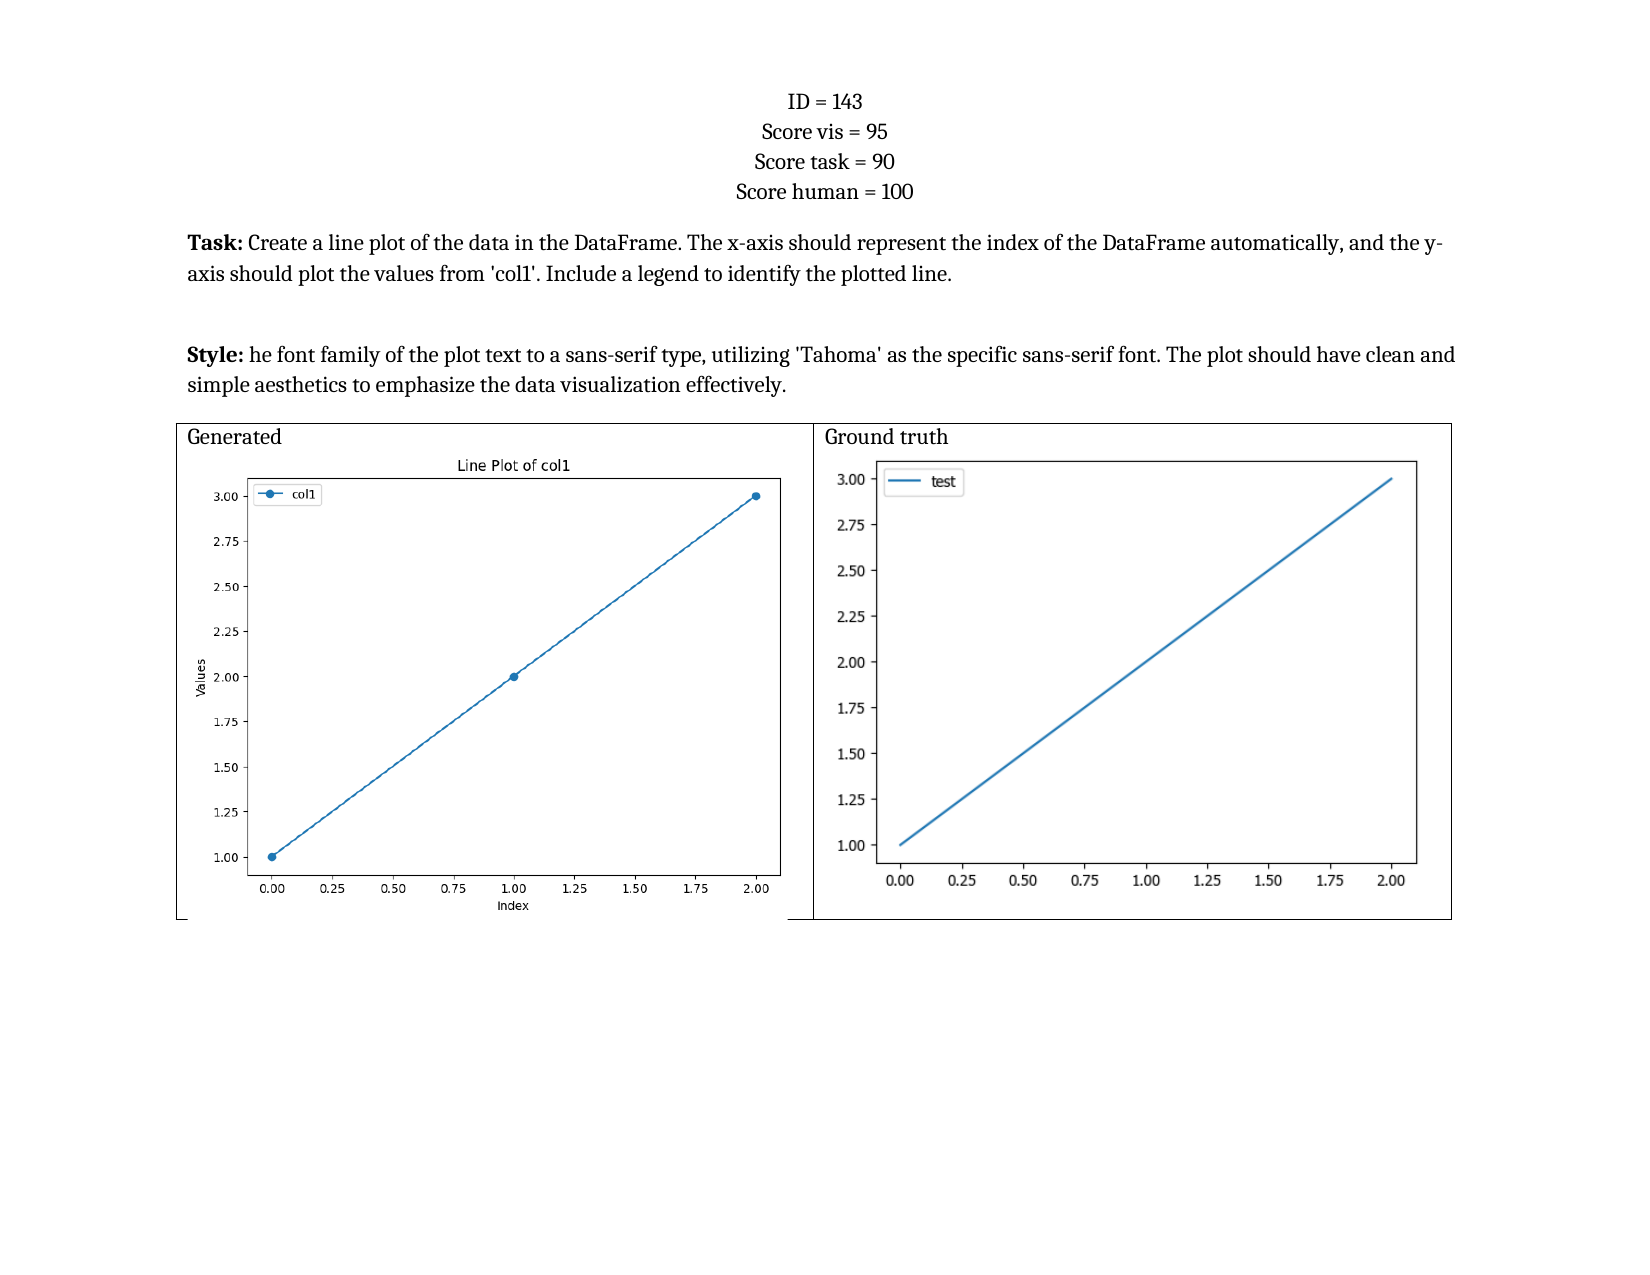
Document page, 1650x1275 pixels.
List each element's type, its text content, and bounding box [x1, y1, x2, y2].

picture [825, 450, 1425, 900]
table_header Generated [177, 424, 813, 919]
text ID = 143 Score vis = 95 Score task = 90 Score human = 100 [187, 88, 1462, 206]
text Task: Create a line plot of the data in the DataFrame. The x-axis should represent the index of the DataFrame automatically, and the y-axis should plot the values from 'col1'. Include a legend to identify the plotted line. [187, 230, 1462, 317]
picture [187, 450, 788, 920]
text Style: he font family of the plot text to a sans-serif type, utilizing 'Tahoma' as the specific sans-serif font. The plot should have clean and simple aesthetics to emphasize the data visualization effectively. [187, 342, 1462, 398]
table_header Ground truth [814, 424, 1451, 919]
